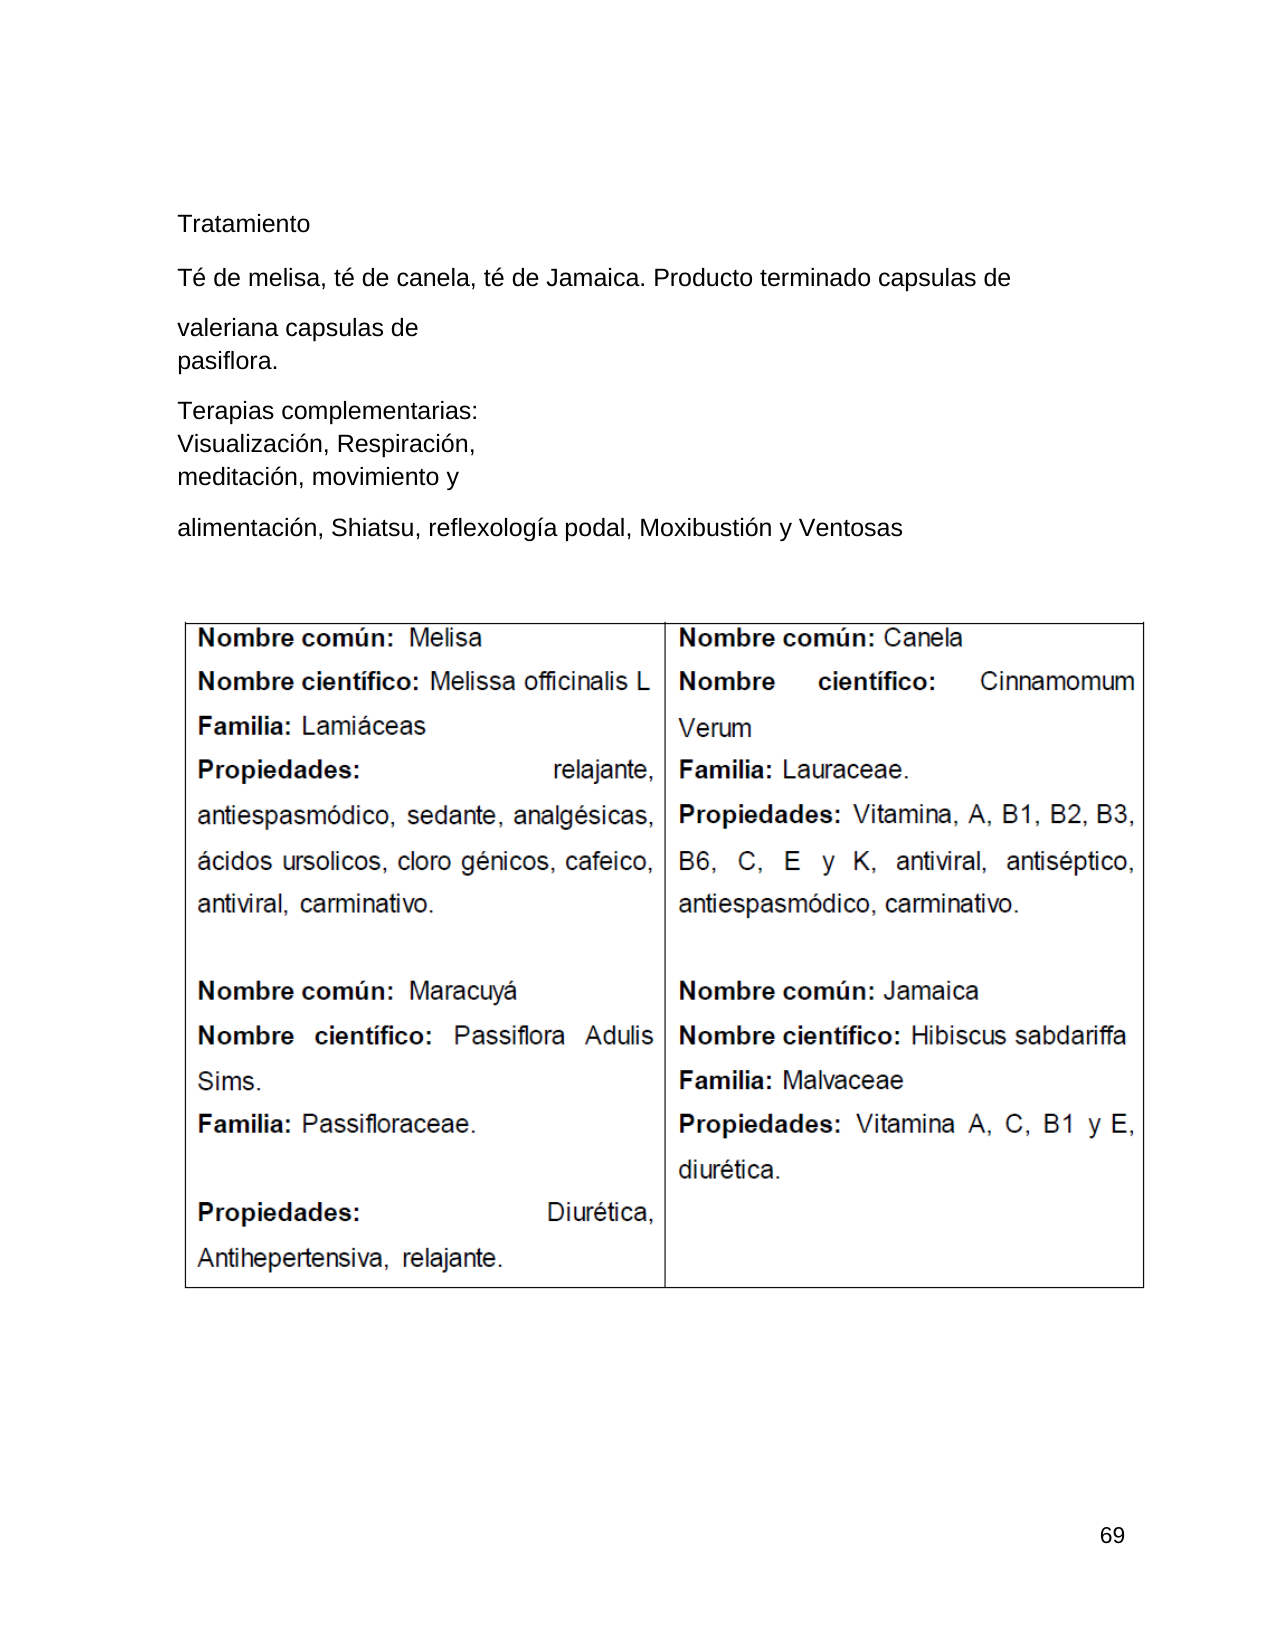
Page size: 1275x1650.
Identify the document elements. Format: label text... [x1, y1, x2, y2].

text Té de melisa, té de canela, té de Jamaica. Producto terminado capsulas de [177, 263, 1098, 292]
picture [177, 613, 1152, 1296]
text Terapias complementarias: Visualización, Respiración, meditación, movimiento y [177, 396, 526, 491]
text Tratamiento [177, 209, 319, 238]
text valeriana capsulas de pasiflora. [177, 313, 526, 375]
text alimentación, Shiatsu, reflexología podal, Moxibustión y Ventosas [177, 512, 909, 541]
